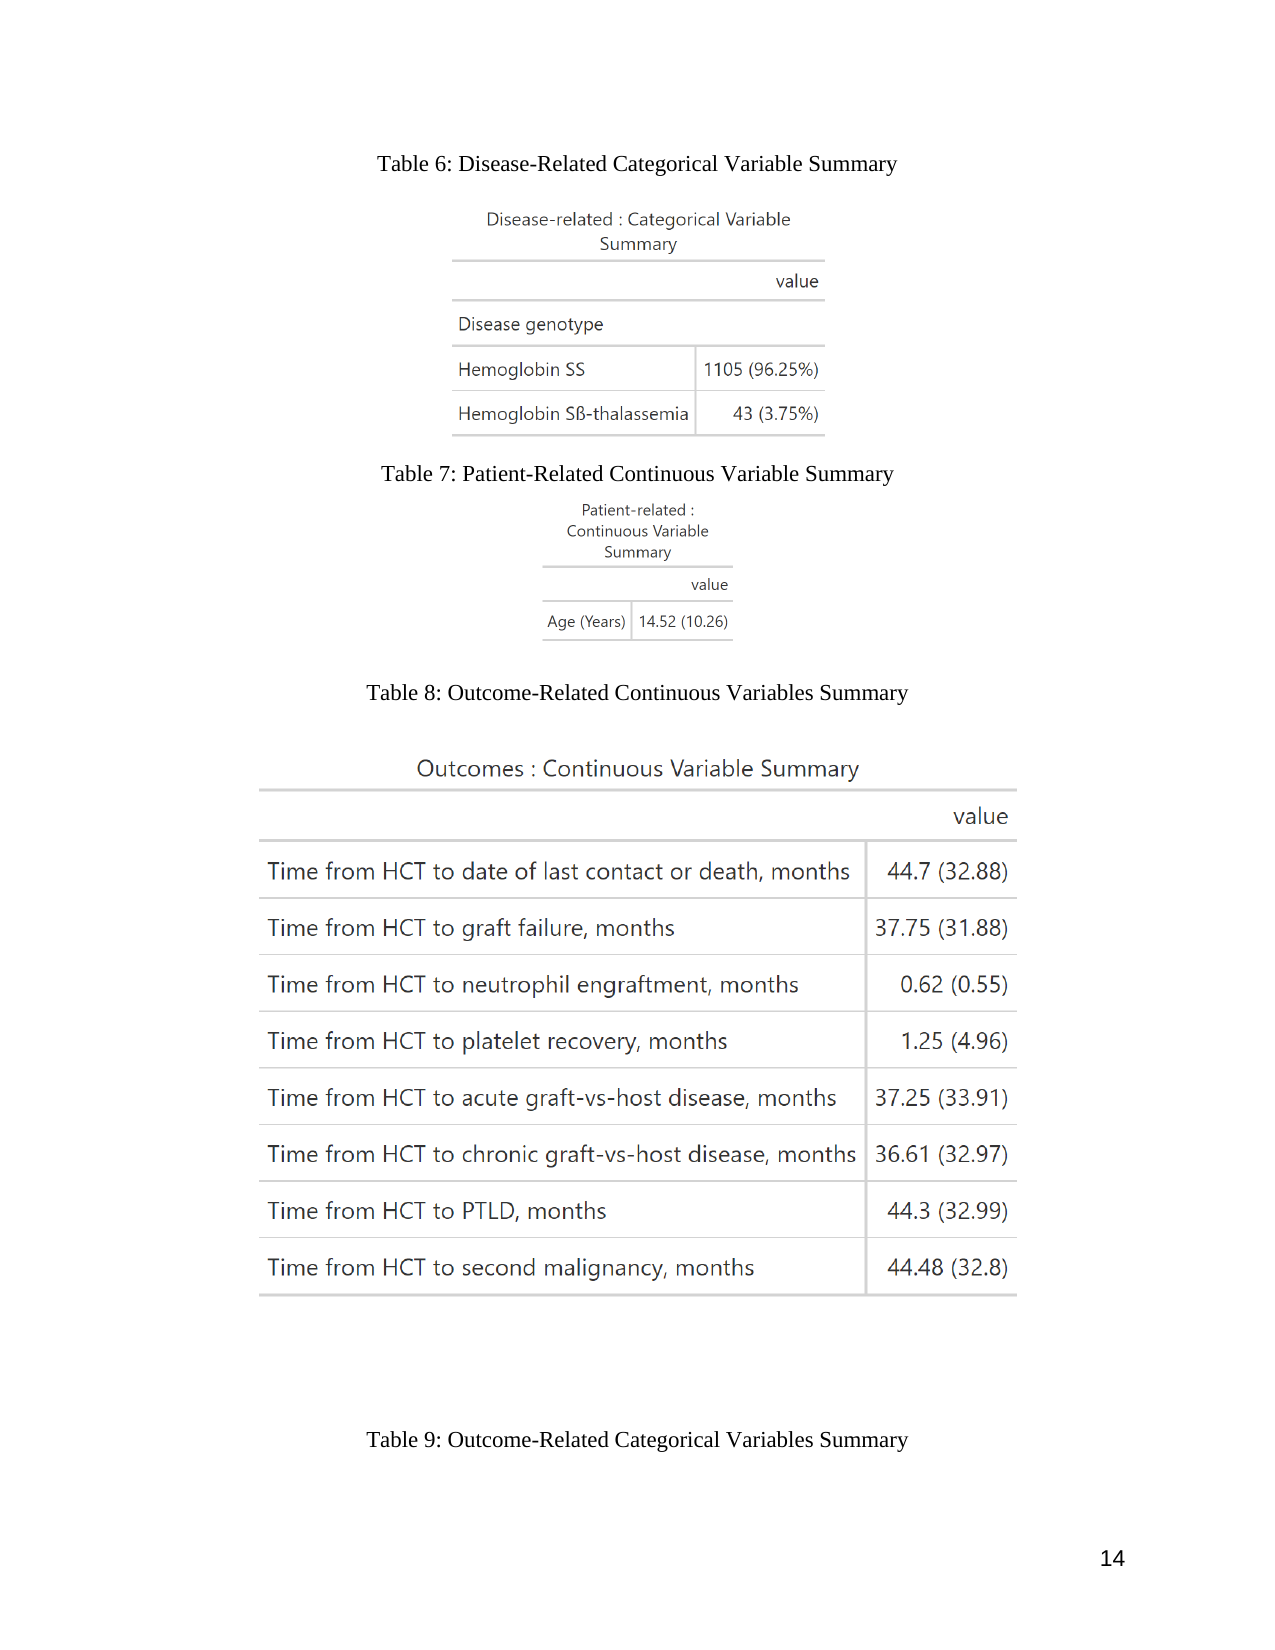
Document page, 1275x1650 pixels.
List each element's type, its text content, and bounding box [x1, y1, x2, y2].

text Table 7: Patient-Related Continuous Variable Summary [150, 460, 1125, 487]
text Table 9: Outcome-Related Categorical Variables Summary [150, 1426, 1125, 1453]
picture [252, 739, 1023, 1302]
picture [405, 180, 870, 457]
text Table 6: Disease-Related Categorical Variable Summary [150, 150, 1125, 176]
text Table 8: Outcome-Related Continuous Variables Summary [150, 679, 1125, 705]
picture [537, 490, 738, 645]
